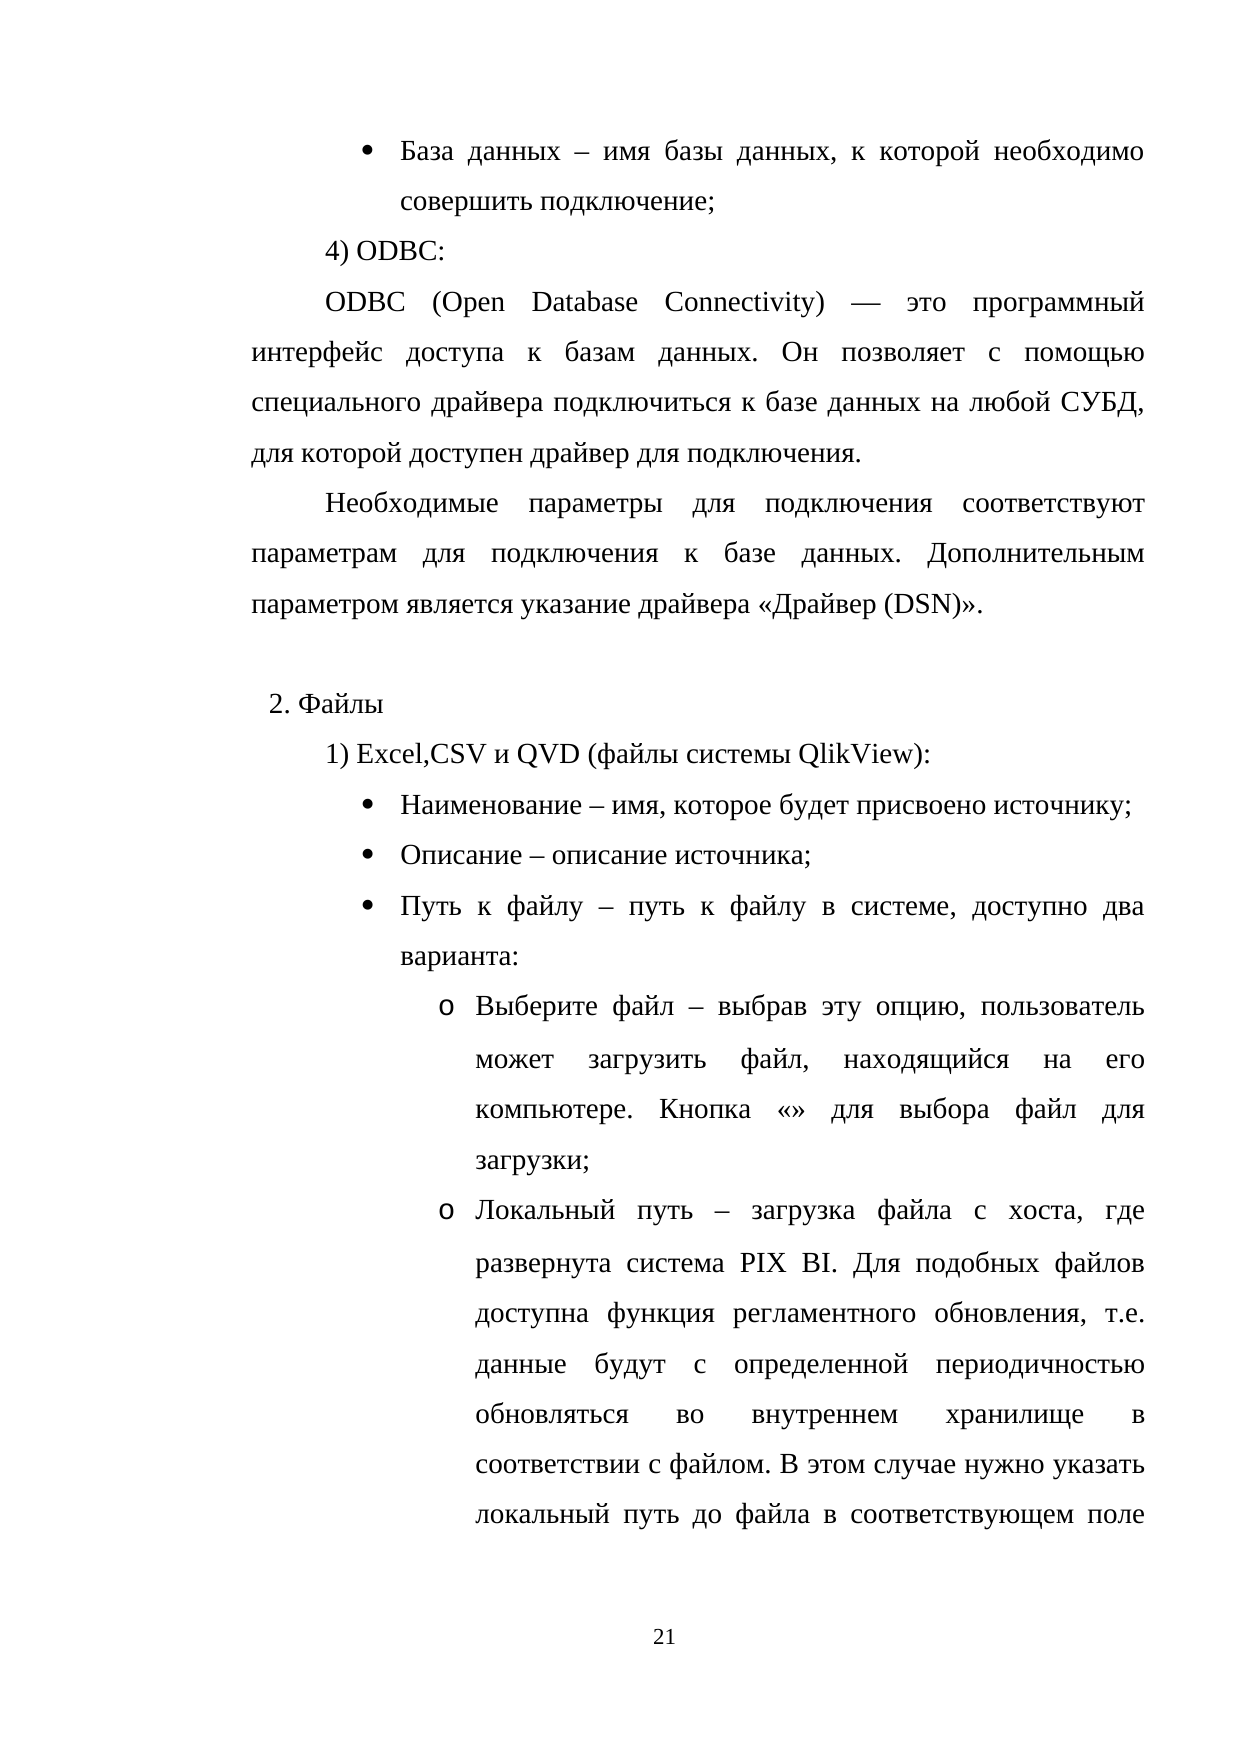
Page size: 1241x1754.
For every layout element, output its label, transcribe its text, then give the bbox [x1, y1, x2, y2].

list Пароль – пароль к учетной записи пользователя, через которую будет происходить подключение к БД; [362, 485, 1146, 569]
list Описание – описание источника; [363, 1341, 1146, 1375]
text 4) ODBC: [251, 737, 1146, 771]
list Путь к файлу – путь к файлу в системе, доступно два варианта: [363, 1391, 1146, 1475]
list База данных – имя базы данных, к которой необходимо совершить подключение; [362, 636, 1146, 720]
text 3) Microsoft SQL Server: [251, 183, 1146, 217]
list Наименование – имя, которое будет присвоено источнику; [362, 233, 1146, 267]
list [438, 1492, 1146, 1578]
list Server – адрес сервера, на котором находится БД; [362, 586, 1146, 620]
text Необходимые параметры для подключения соответствуют параметрам для подключения к базе данных. Дополнительным параметром является указание драйвера «Драйвер (DSN)». [251, 989, 1146, 1123]
text 1) Excel,CSV и QVD (файлы системы QlikView): [195, 1240, 1146, 1274]
list Идентификатор пользователя – логин пользователя, через учетную запись которого будет происходить подключение к БД; [362, 334, 1146, 468]
list Наименование – имя, которое будет присвоено источнику; [363, 1291, 1146, 1324]
text ODBC (Open Database Connectivity) — это программный интерфейс доступа к базам данных. Он позволяет с помощью специального драйвера подключиться к базе данных на любой СУБД, для которой доступен драйвер для подключения. [251, 787, 1146, 972]
list Описание – описание источника; [362, 284, 1146, 317]
text 2. Файлы [195, 1190, 1146, 1223]
